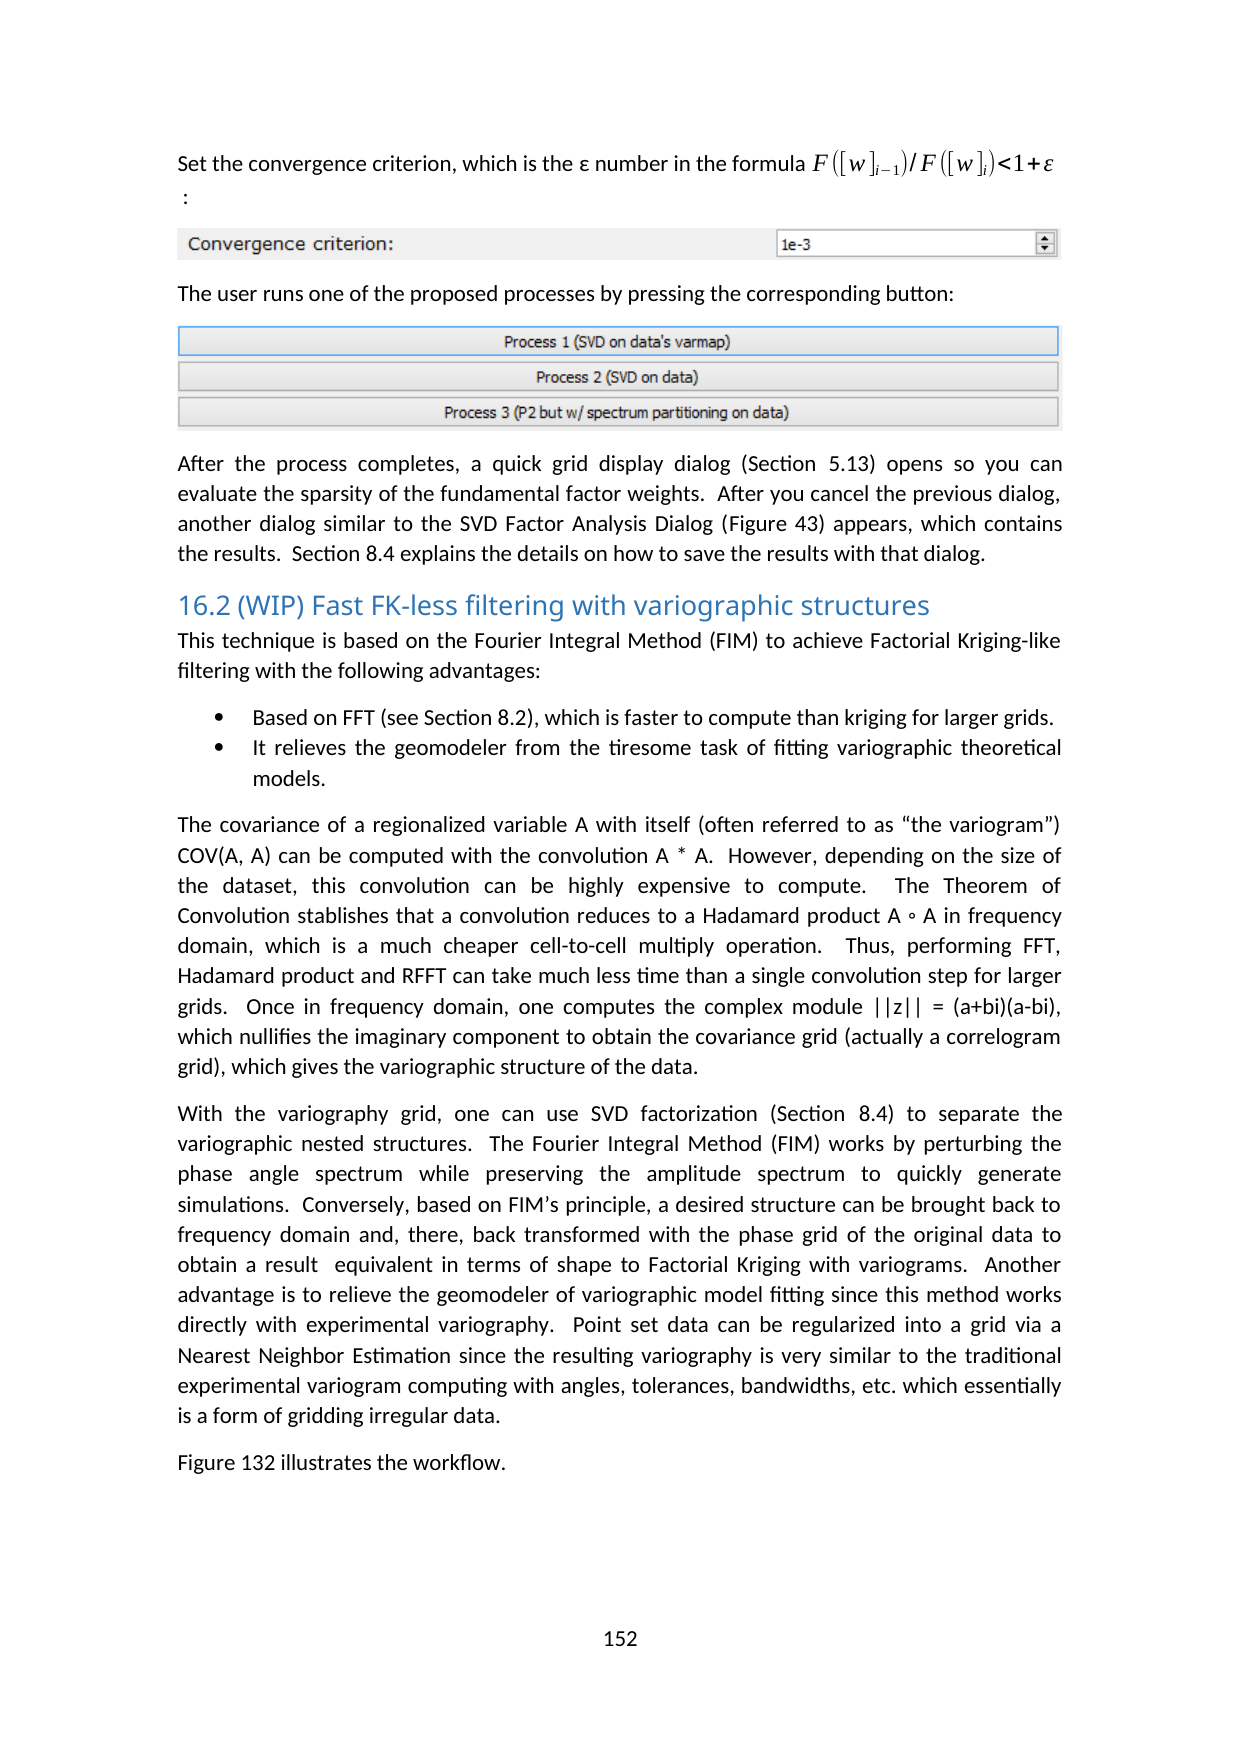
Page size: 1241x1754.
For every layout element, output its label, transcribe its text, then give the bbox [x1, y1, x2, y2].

picture [177, 228, 1062, 260]
list It relieves the geomodeler from the tiresome task of fitting variographic theoretical models. [215, 733, 1063, 792]
text After the process completes, a quick grid display dialog (Section 5.12) opens so you can evaluate the sparsity of the fundamental factor weights. After you cancel the previous dialog, another dialog similar to the SVD Factor Analysis Dialog (Figure 41) appears, which contains the results. Section 8.4 explains the details on how to save the results with that dialog. [177, 449, 1063, 568]
list Based on FFT (see Section 8.2), which is faster to compute than kriging for larger grids. [215, 703, 1063, 731]
text Set the convergence criterion, which is the ε number in the formula : [177, 148, 1063, 210]
text Figure 118 illustrates the workflow. [177, 1448, 1063, 1476]
text The covariance of a regionalized variable A with itself (often referred to as “the variogram”) COV(A, A) can be computed with the convolution A * A. However, depending on the size of the dataset, this convolution can be highly expensive to compute. The Theorem of Convolution stablishes that a convolution reduces to a Hadamard product A ◦ A in frequency domain, which is a much cheaper cell-to-cell multiply operation. Thus, performing FFT, Hadamard product and RFFT can take much less time than a single convolution step for larger grids. Once in frequency domain, one computes the complex module ||z|| = (a+bi)(a-bi), which nullifies the imaginary component to obtain the covariance grid (actually a correlogram grid), which gives the variographic structure of the data. [177, 811, 1063, 1080]
picture [177, 325, 1063, 431]
text This technique is based on the Fourier Integral Method (FIM) to achieve Factorial Kriging-like filtering with the following advantages: [177, 626, 1063, 684]
text The user runs one of the proposed processes by pressing the corresponding button: [177, 279, 1063, 307]
text With the variography grid, one can use SVD factorization (Section 8.4) to separate the variographic nested structures. The Fourier Integral Method (FIM) works by perturbing the phase angle spectrum while preserving the amplitude spectrum to quickly generate simulations. Conversely, based on FIM’s principle, a desired structure can be brought back to frequency domain and, there, back transformed with the phase grid of the original data to obtain a result equivalent in terms of shape to Factorial Kriging with variograms. Another advantage is to relieve the geomodeler of variographic model fitting since this method works directly with experimental variography. Point set data can be regularized into a grid via a Nearest Neighbor Estimation since the resulting variography is very similar to the traditional experimental variogram computing with angles, tolerances, bandwidths, etc. which essentially is a form of gridding irregular data. [177, 1099, 1063, 1429]
subtitle (WIP) Fast FK-less filtering with variographic structures [177, 586, 1063, 623]
